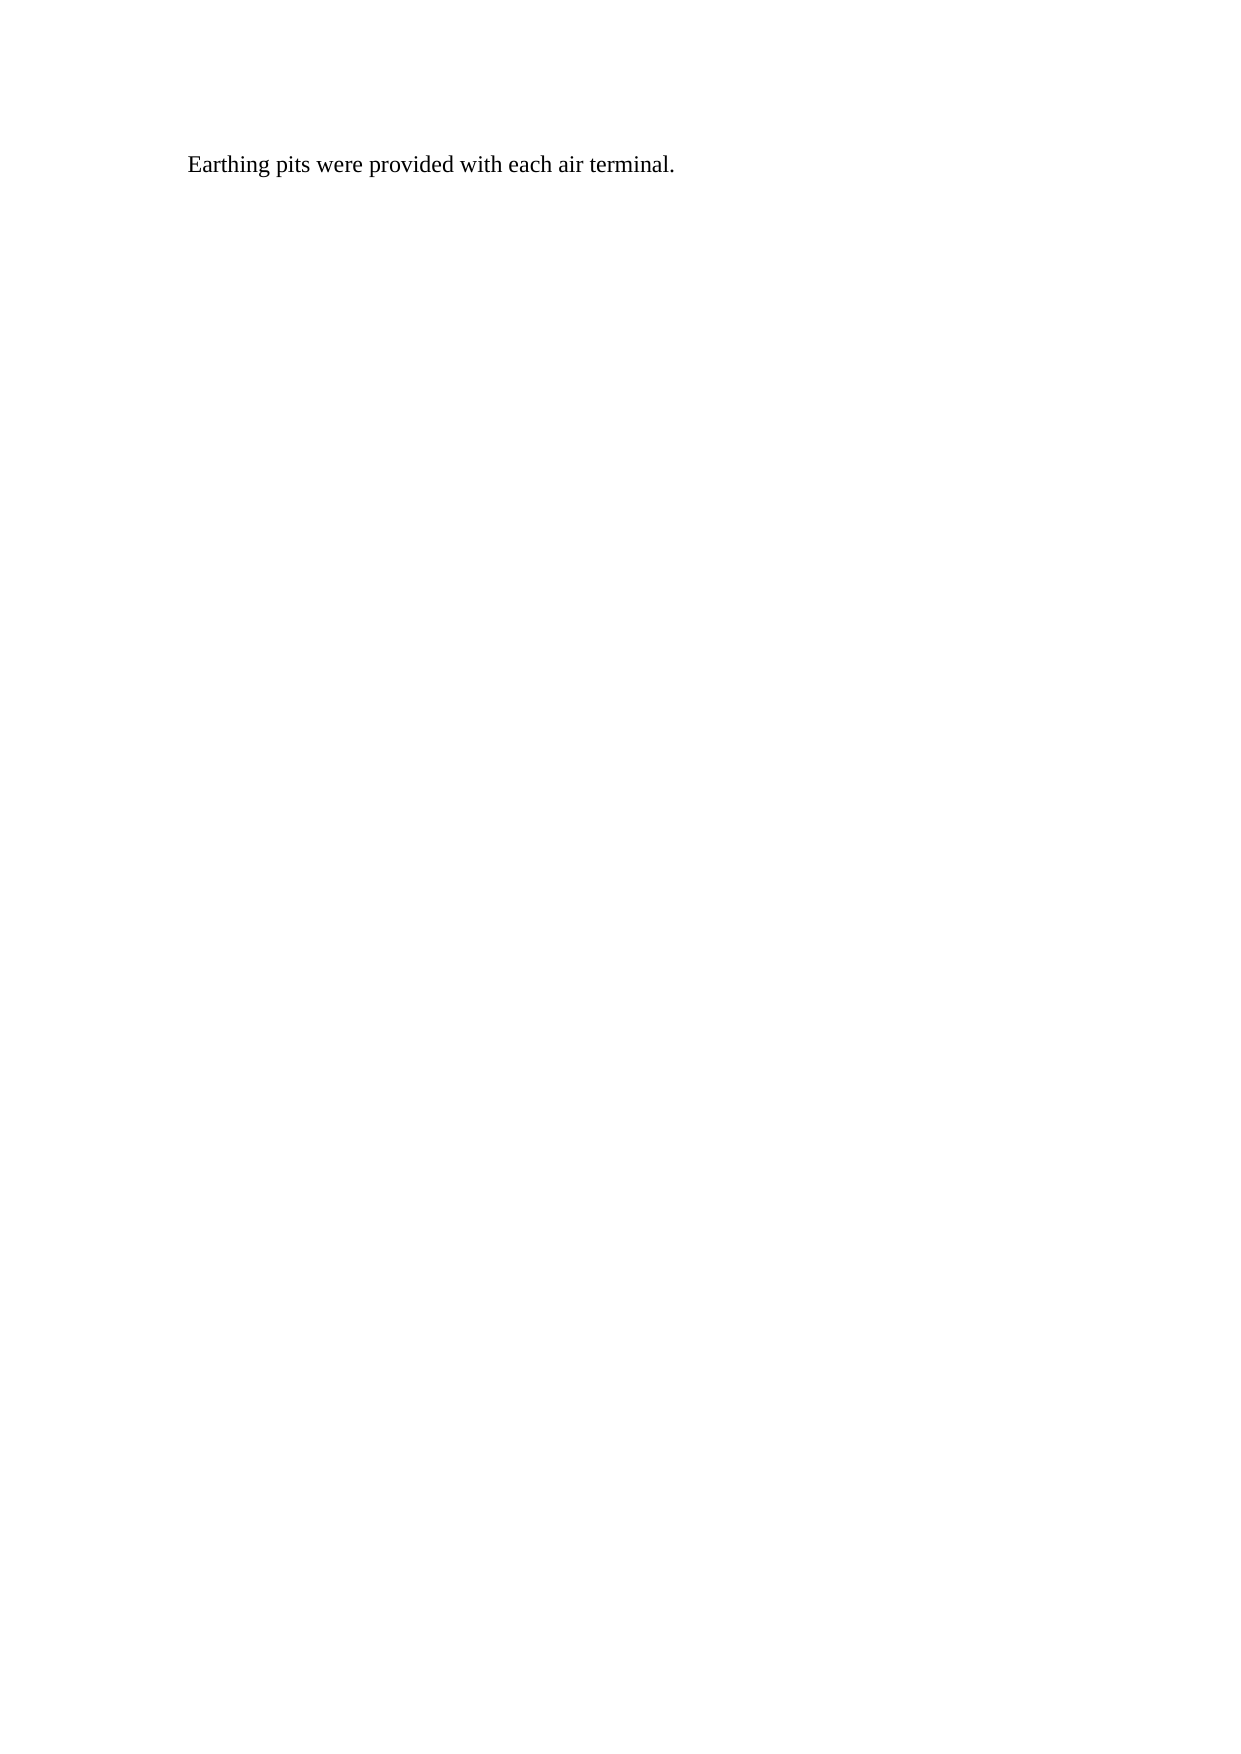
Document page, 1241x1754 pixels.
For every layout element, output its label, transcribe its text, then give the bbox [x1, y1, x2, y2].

text Earthing pits were provided with each air terminal. [187, 150, 1053, 178]
